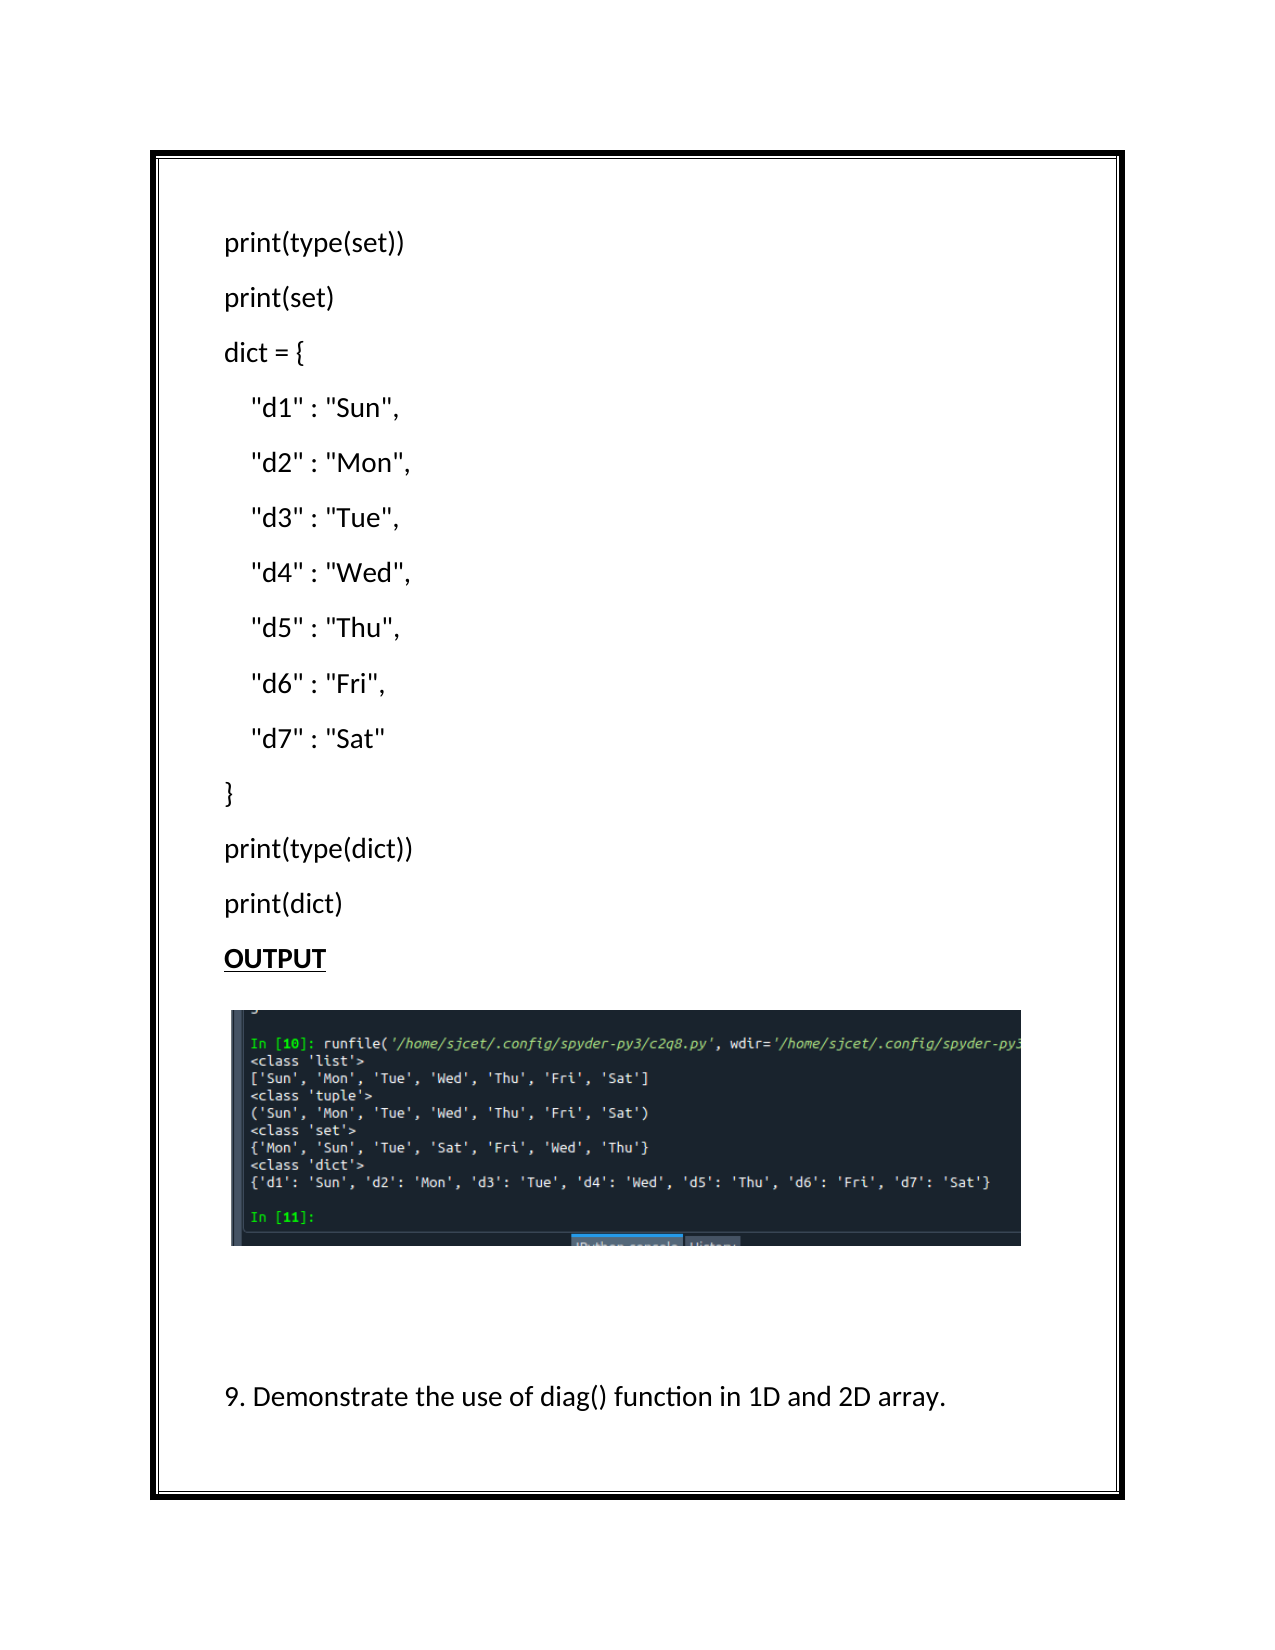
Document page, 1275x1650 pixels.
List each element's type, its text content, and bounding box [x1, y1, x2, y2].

text dict = { [224, 334, 1051, 370]
text "d3" : "Tue", [224, 499, 1051, 535]
text print(set) [224, 279, 1051, 314]
text 9. Demonstrate the use of diag() function in 1D and 2D array. [224, 1378, 1051, 1414]
text "d1" : "Sun", [224, 389, 1051, 425]
text print(type(dict)) [224, 830, 1051, 866]
picture [231, 1010, 1021, 1246]
text "d7" : "Sat" [224, 720, 1051, 755]
text print(dict) [224, 885, 1051, 921]
text } [224, 775, 1051, 811]
text print(type(set)) [224, 224, 1051, 259]
text OUTPUT [224, 940, 1051, 976]
text "d5" : "Thu", [224, 609, 1051, 645]
text "d2" : "Mon", [224, 444, 1051, 480]
text "d4" : "Wed", [224, 554, 1051, 590]
text "d6" : "Fri", [224, 665, 1051, 700]
